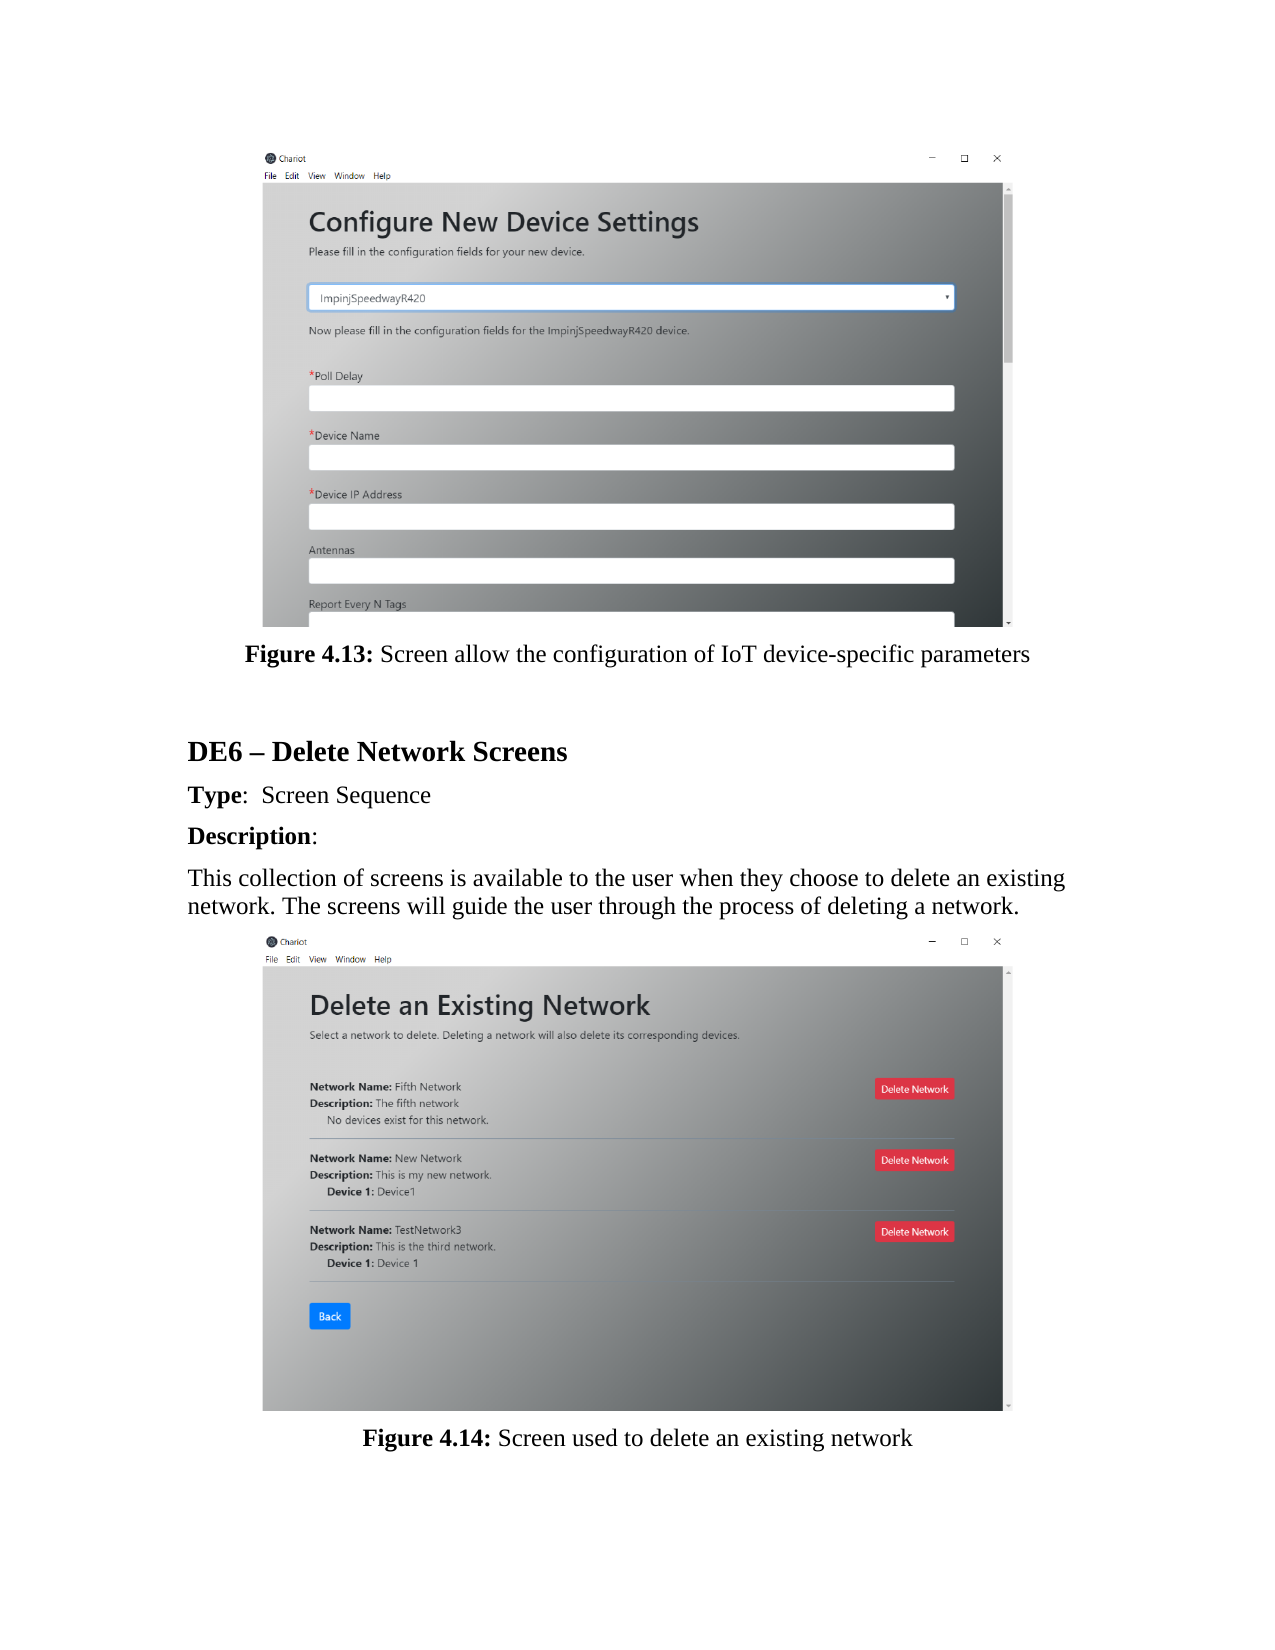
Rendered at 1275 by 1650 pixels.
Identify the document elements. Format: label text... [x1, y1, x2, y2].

text Description: [187, 821, 1087, 850]
text Type: Screen Sequence [187, 780, 1087, 809]
subtitle DE6 – Delete Network Screens [187, 734, 1087, 768]
picture [262, 150, 1013, 627]
text Figure 4.14: Screen used to delete an existing network [187, 1423, 1087, 1452]
picture [262, 932, 1013, 1411]
text Figure 4.13: Screen allow the configuration of IoT device-specific parameters [187, 639, 1087, 668]
text This collection of screens is available to the user when they choose to delete an existing network. The screens will guide the user through the process of deleting a network. [187, 863, 1087, 920]
